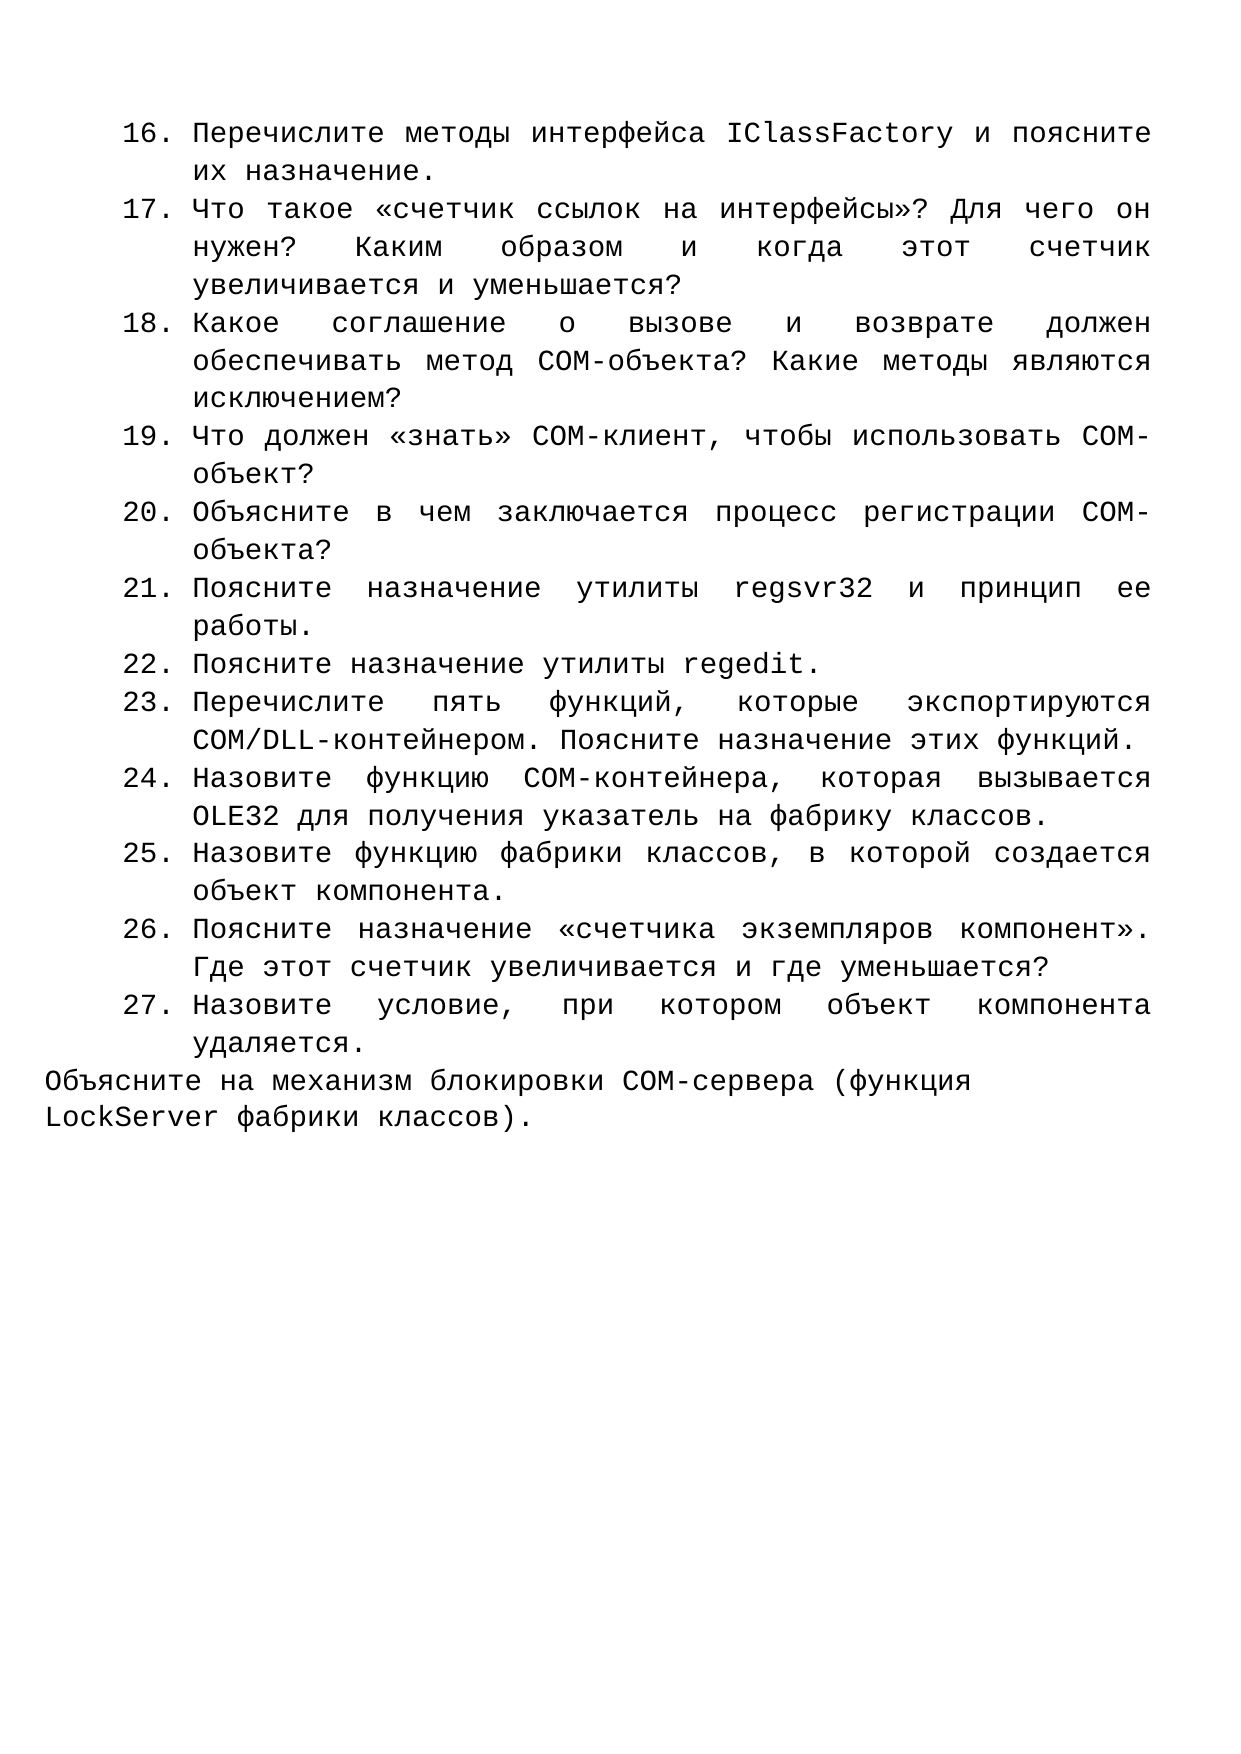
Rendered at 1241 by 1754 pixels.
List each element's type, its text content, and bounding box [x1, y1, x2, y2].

list Какое соглашение о вызове и возврате должен обеспечивать метод COM-объекта? Какие методы являются исключением? [192, 308, 1152, 417]
list Назовите функцию COM-контейнера, которая вызывается OLE32 для получения указатель на фабрику классов. [192, 763, 1152, 834]
list Объясните в чем заключается процесс регистрации COM-объекта? [192, 497, 1152, 568]
list Поясните назначение утилиты regsvr32 и принцип ее работы. [192, 573, 1152, 644]
list Поясните назначение утилиты regedit. [192, 649, 1152, 682]
text Объясните на механизм блокировки COM-сервера (функция LockServer фабрики классов). [44, 1066, 1152, 1135]
list Перечислите пять функций, которые экспортируются COM/DLL-контейнером. Поясните назначение этих функций. [192, 687, 1152, 758]
list Что должен «знать» COM-клиент, чтобы использовать COM-объект? [192, 421, 1152, 492]
list Назовите условие, при котором объект компонента удаляется. [192, 990, 1152, 1061]
list Поясните назначение «счетчика экземпляров компонент». Где этот счетчик увеличивается и где уменьшается? [192, 914, 1152, 985]
list Что такое «счетчик ссылок на интерфейсы»? Для чего он нужен? Каким образом и когда этот счетчик увеличивается и уменьшается? [192, 194, 1152, 303]
list Назовите функцию фабрики классов, в которой создается объект компонента. [192, 838, 1152, 909]
list Перечислите методы интерфейса IClassFactory и поясните их назначение. [192, 118, 1152, 189]
